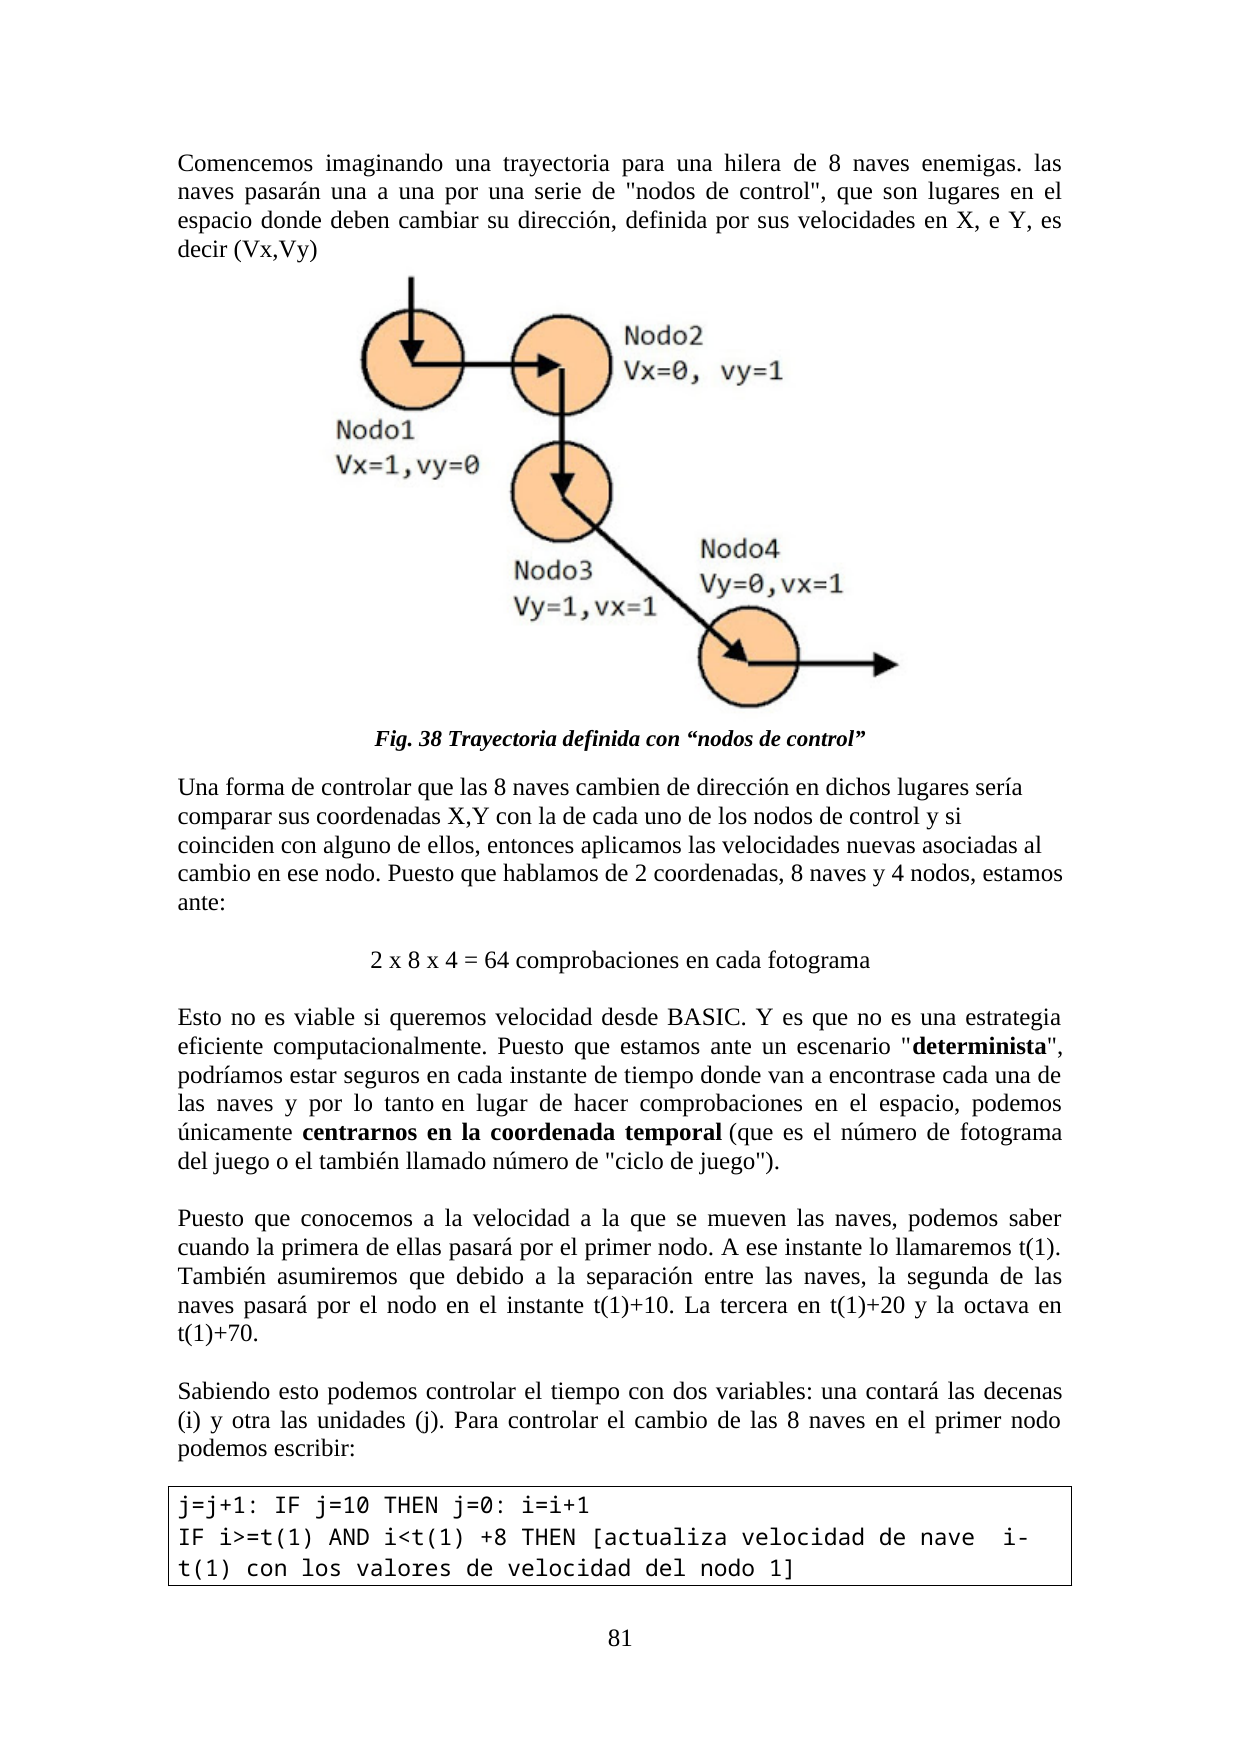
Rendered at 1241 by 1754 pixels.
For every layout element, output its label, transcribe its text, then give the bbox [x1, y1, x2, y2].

text IF i>=t(1) AND i<t(1) +8 THEN [actualiza velocidad de nave i-t(1) con los valores de velocidad del nodo 1] [169, 1517, 1071, 1585]
text j=j+1: IF j=10 THEN j=0: i=i+1 [169, 1487, 1071, 1517]
text Una forma de controlar que las 8 naves cambien de dirección en dichos lugares sería comparar sus coordenadas X,Y con la de cada uno de los nodos de control y si coinciden con alguno de ellos, entonces aplicamos las velocidades nuevas asociadas al cambio en ese nodo. Puesto que hablamos de 2 coordenadas, 8 naves y 4 nodos, estamos ante: [177, 772, 1063, 916]
text Comencemos imaginando una trayectoria para una hilera de 8 naves enemigas. las naves pasarán una a una por una serie de "nodos de control", que son lugares en el espacio donde deben cambiar su dirección, definida por sus velocidades en X, e Y, es decir (Vx,Vy) [177, 148, 1063, 263]
text Puesto que conocemos a la velocidad a la que se mueven las naves, podemos saber cuando la primera de ellas pasará por el primer nodo. A ese instante lo llamaremos t(1). También asumiremos que debido a la separación entre las naves, la segunda de las naves pasará por el nodo en el instante t(1)+10. La tercera en t(1)+20 y la octava en t(1)+70. Sabiendo esto podemos controlar el tiempo con dos variables: una contará las decenas (i) y otra las unidades (j). Para controlar el cambio de las 8 naves en el primer nodo podemos escribir: [177, 1175, 1063, 1462]
text 2 x 8 x 4 = 64 comprobaciones en cada fotograma [177, 916, 1063, 1002]
picture [307, 262, 933, 726]
text Fig. 38 Trayectoria definida con “nodos de control” [177, 725, 1063, 751]
text Esto no es viable si queremos velocidad desde BASIC. Y es que no es una estrategia eficiente computacionalmente. Puesto que estamos ante un escenario "determinista", podríamos estar seguros en cada instante de tiempo donde van a encontrase cada una de las naves y por lo tanto en lugar de hacer comprobaciones en el espacio, podemos únicamente centrarnos en la coordenada temporal (que es el número de fotograma del juego o el también llamado número de "ciclo de juego"). [177, 1002, 1063, 1175]
